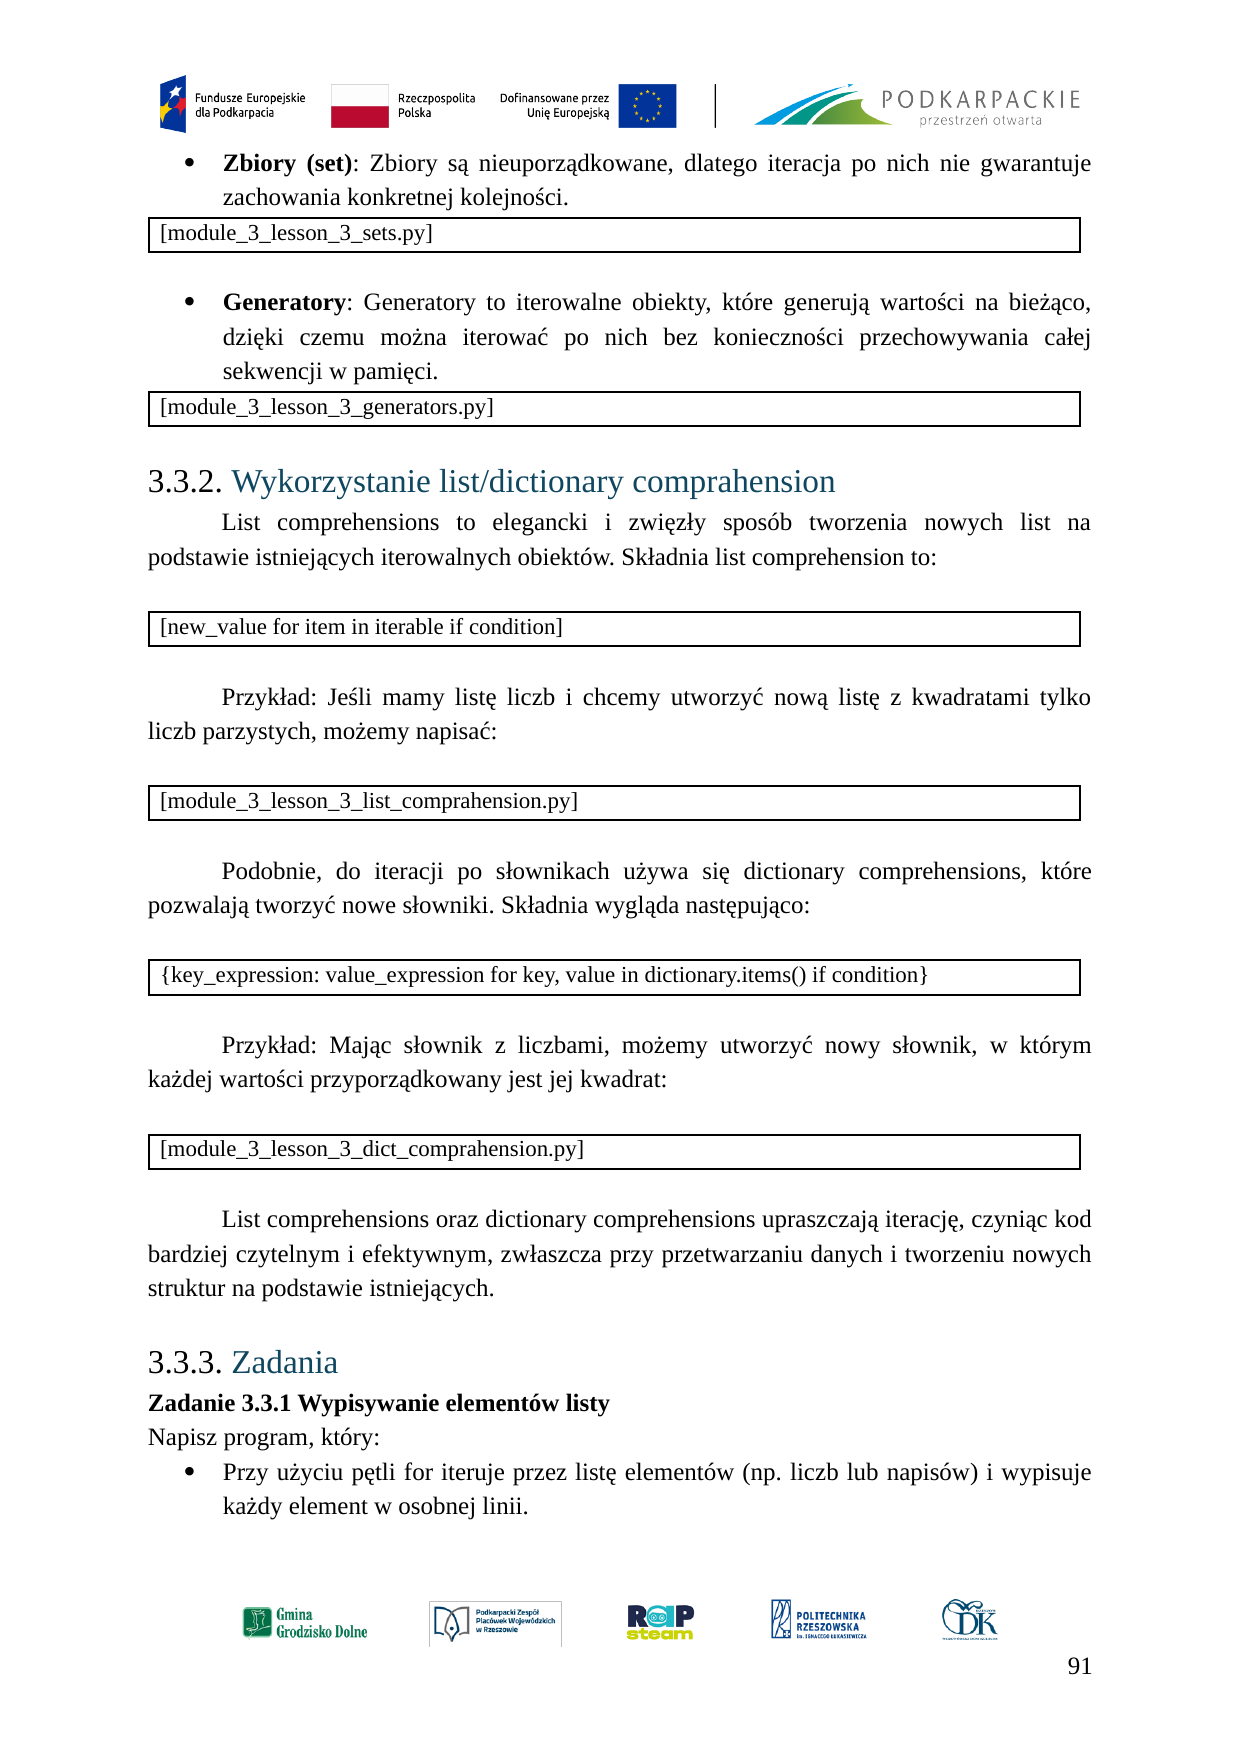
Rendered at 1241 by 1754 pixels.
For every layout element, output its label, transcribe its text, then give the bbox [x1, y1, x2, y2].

subtitle Zadania [148, 1342, 1092, 1380]
table_header [new_value for item in iterable if condition] [150, 613, 1079, 645]
text List comprehensions to elegancki i zwięzły sposób tworzenia nowych list na podstawie istniejących iterowalnych obiektów. Składnia list comprehension to: [148, 507, 1092, 571]
list Zbiory (set): Zbiory są nieuporządkowane, dlatego iteracja po nich nie gwarantuje zachowania konkretnej kolejności. [185, 148, 1092, 211]
text Napisz program, który: [148, 1422, 1092, 1451]
text Zadanie 3.3.1 Wypisywanie elementów listy [148, 1388, 1092, 1417]
text Podobnie, do iteracji po słownikach używa się dictionary comprehensions, które pozwalają tworzyć nowe słowniki. Składnia wygląda następująco: [148, 856, 1092, 919]
picture [147, 60, 1093, 148]
table_header [module_3_lesson_3_sets.py] [150, 219, 1079, 251]
text List comprehensions oraz dictionary comprehensions upraszczają iterację, czyniąc kod bardziej czytelnym i efektywnym, zwłaszcza przy przetwarzaniu danych i tworzeniu nowych struktur na podstawie istniejących. [148, 1204, 1092, 1302]
text Przykład: Mając słownik z liczbami, możemy utworzyć nowy słownik, w którym każdej wartości przyporządkowany jest jej kwadrat: [148, 1030, 1092, 1093]
table_header [module_3_lesson_3_dict_comprahension.py] [150, 1136, 1079, 1168]
table_header [module_3_lesson_3_generators.py] [150, 393, 1079, 425]
text Przykład: Jeśli mamy listę liczb i chcemy utworzyć nową listę z kwadratami tylko liczb parzystych, możemy napisać: [148, 682, 1092, 745]
subtitle Wykorzystanie list/dictionary comprahension [148, 462, 1092, 500]
list Generatory: Generatory to iterowalne obiekty, które generują wartości na bieżąco, dzięki czemu można iterować po nich bez konieczności przechowywania całej sekwencji w pamięci. [185, 287, 1092, 385]
list Przy użyciu pętli for iteruje przez listę elementów (np. liczb lub napisów) i wypisuje każdy element w osobnej linii. [185, 1457, 1092, 1520]
table_header [module_3_lesson_3_list_comprahension.py] [150, 787, 1079, 819]
picture [242, 1585, 998, 1652]
table_header {key_expression: value_expression for key, value in dictionary.items() if condition} [150, 961, 1079, 993]
